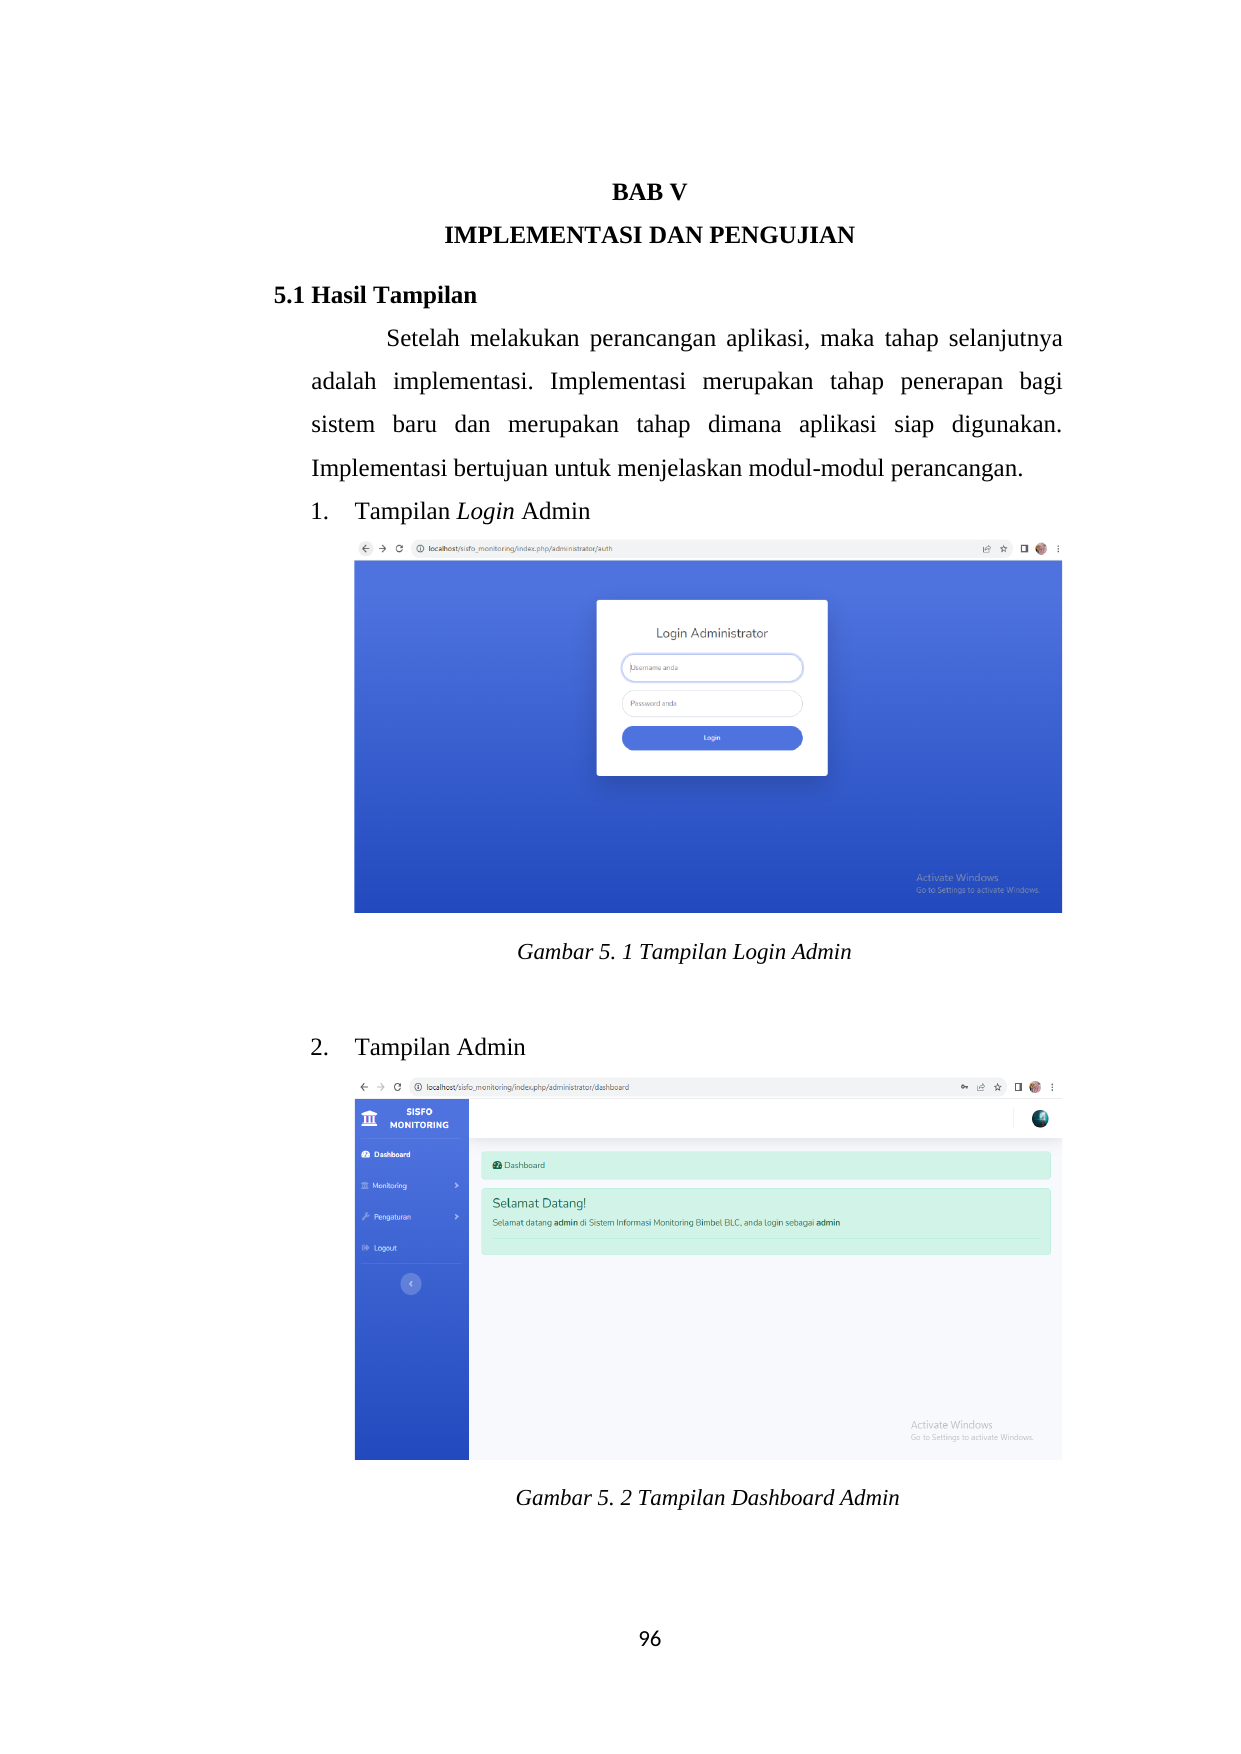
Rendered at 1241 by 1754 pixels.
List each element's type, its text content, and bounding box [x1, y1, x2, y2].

subtitle Hasil Tampilan [274, 280, 1063, 309]
subtitle BAB V IMPLEMENTASI DAN PENGUJIAN [236, 177, 1063, 249]
list Tampilan Login Admin [310, 496, 1063, 524]
picture [354, 1075, 1063, 1460]
text Gambar 5. 2 Tampilan Dashboard Admin [236, 1484, 1063, 1511]
text Gambar 5. 1 Tampilan Login Admin [236, 938, 1063, 964]
picture [354, 538, 1063, 913]
list Setelah melakukan perancangan aplikasi, maka tahap selanjutnya adalah implementasi. Implementasi merupakan tahap penerapan bagi sistem baru dan merupakan tahap dimana aplikasi siap digunakan. Implementasi bertujuan untuk menjelaskan modul-modul perancangan. [311, 323, 1063, 481]
list Tampilan Admin [310, 1032, 1063, 1061]
